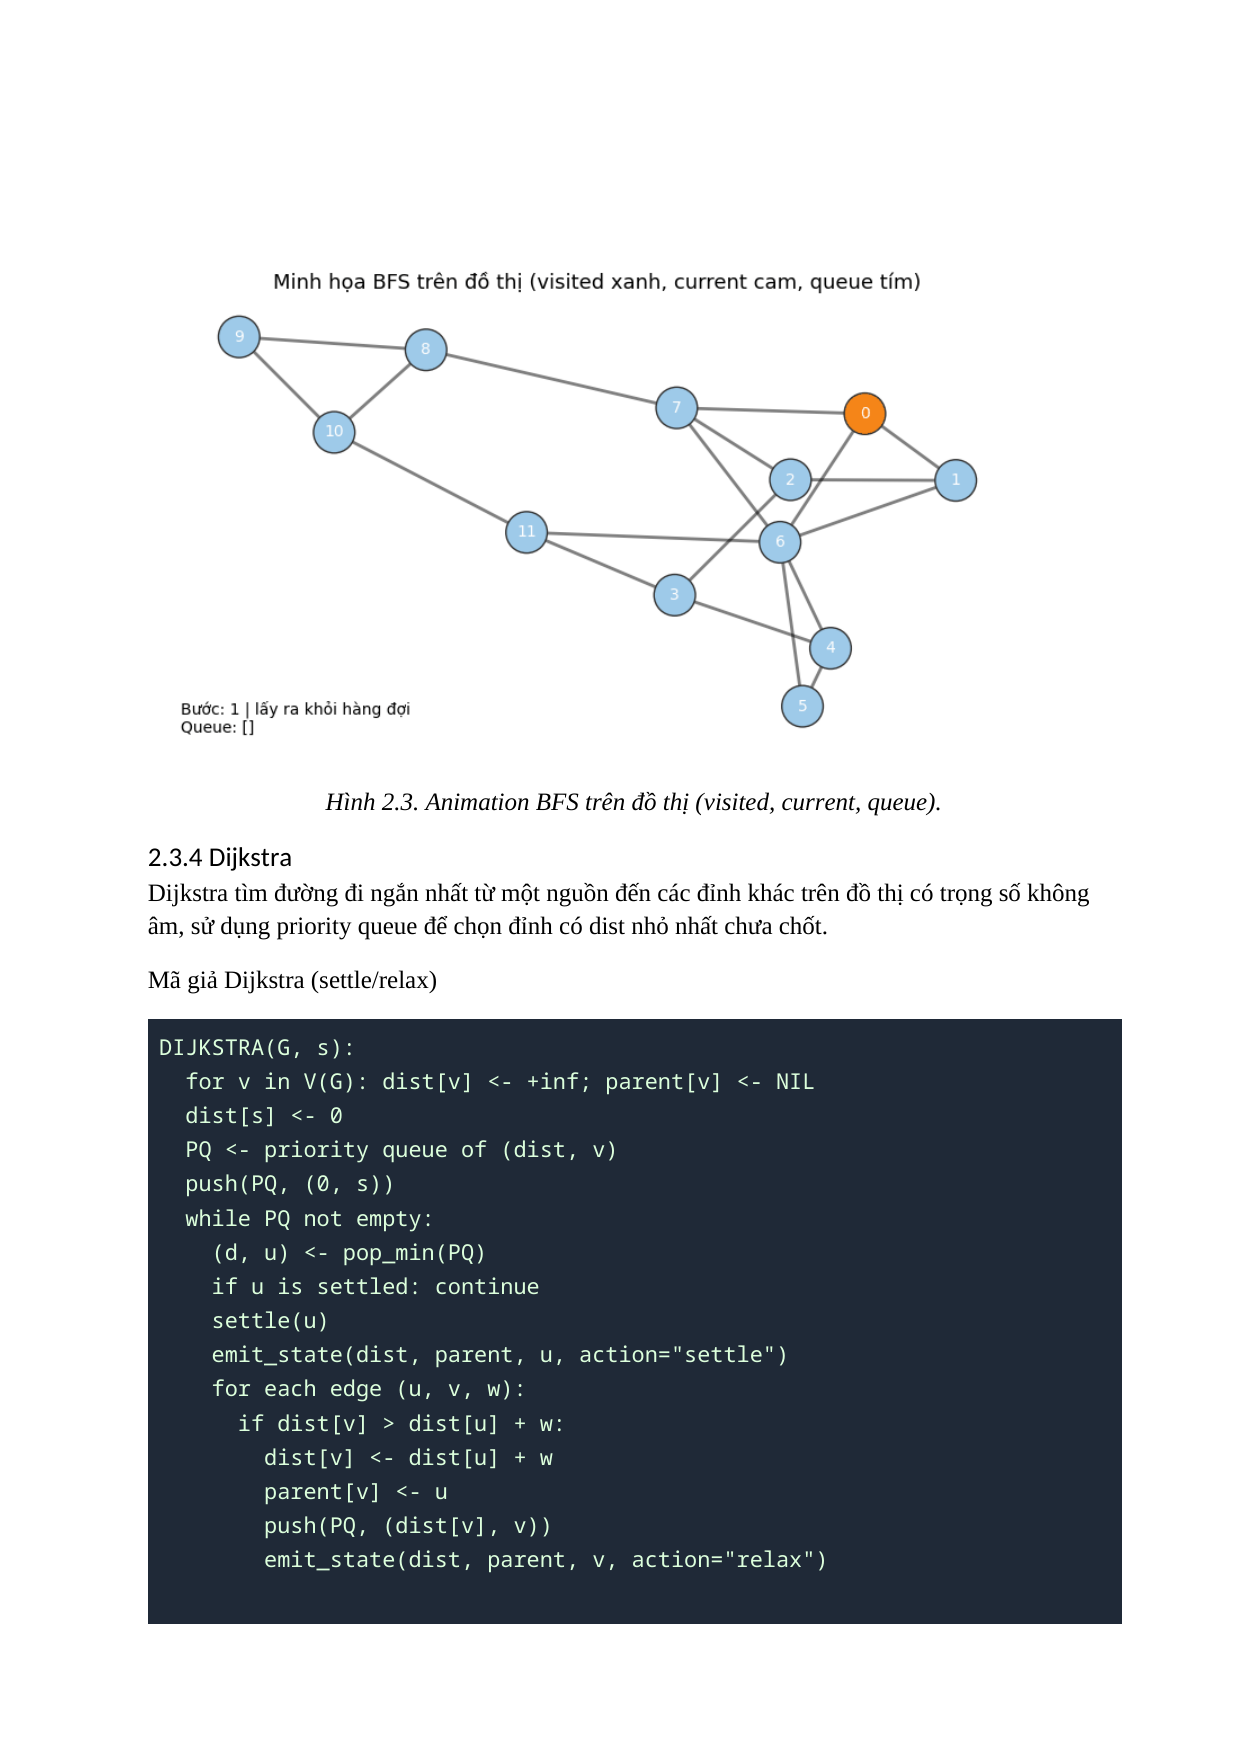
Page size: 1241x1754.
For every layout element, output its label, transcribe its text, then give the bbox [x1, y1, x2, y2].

subtitle 2.3.4 Dijkstra [148, 841, 1122, 873]
text Mã giả Dijkstra (settle/relax) [148, 965, 1122, 994]
table_header DIJKSTRA(G, s): for v in V(G): dist[v] <- +inf; parent[v] <- NIL dist[s] <- 0 PQ <- priority queue of (dist, v) push(PQ, (0, s)) while PQ not empty: (d, u) <- pop_min(PQ) if u is settled: continue settle(u) emit_state(dist, parent, u, action="settle") for each edge (u, v, w): if dist[v] > dist[u] + w: dist[v] <- dist[u] + w parent[v] <- u push(PQ, (dist[v], v)) emit_state(dist, parent, v, action="relax") [148, 1019, 1122, 1624]
picture [147, 255, 1048, 762]
text Hình 2.3. Animation BFS trên đồ thị (visited, current, queue). [148, 787, 1122, 815]
text Dijkstra tìm đường đi ngắn nhất từ một nguồn đến các đỉnh khác trên đồ thị có trọng số không âm, sử dụng priority queue để chọn đỉnh có dist nhỏ nhất chưa chốt. [148, 878, 1122, 940]
